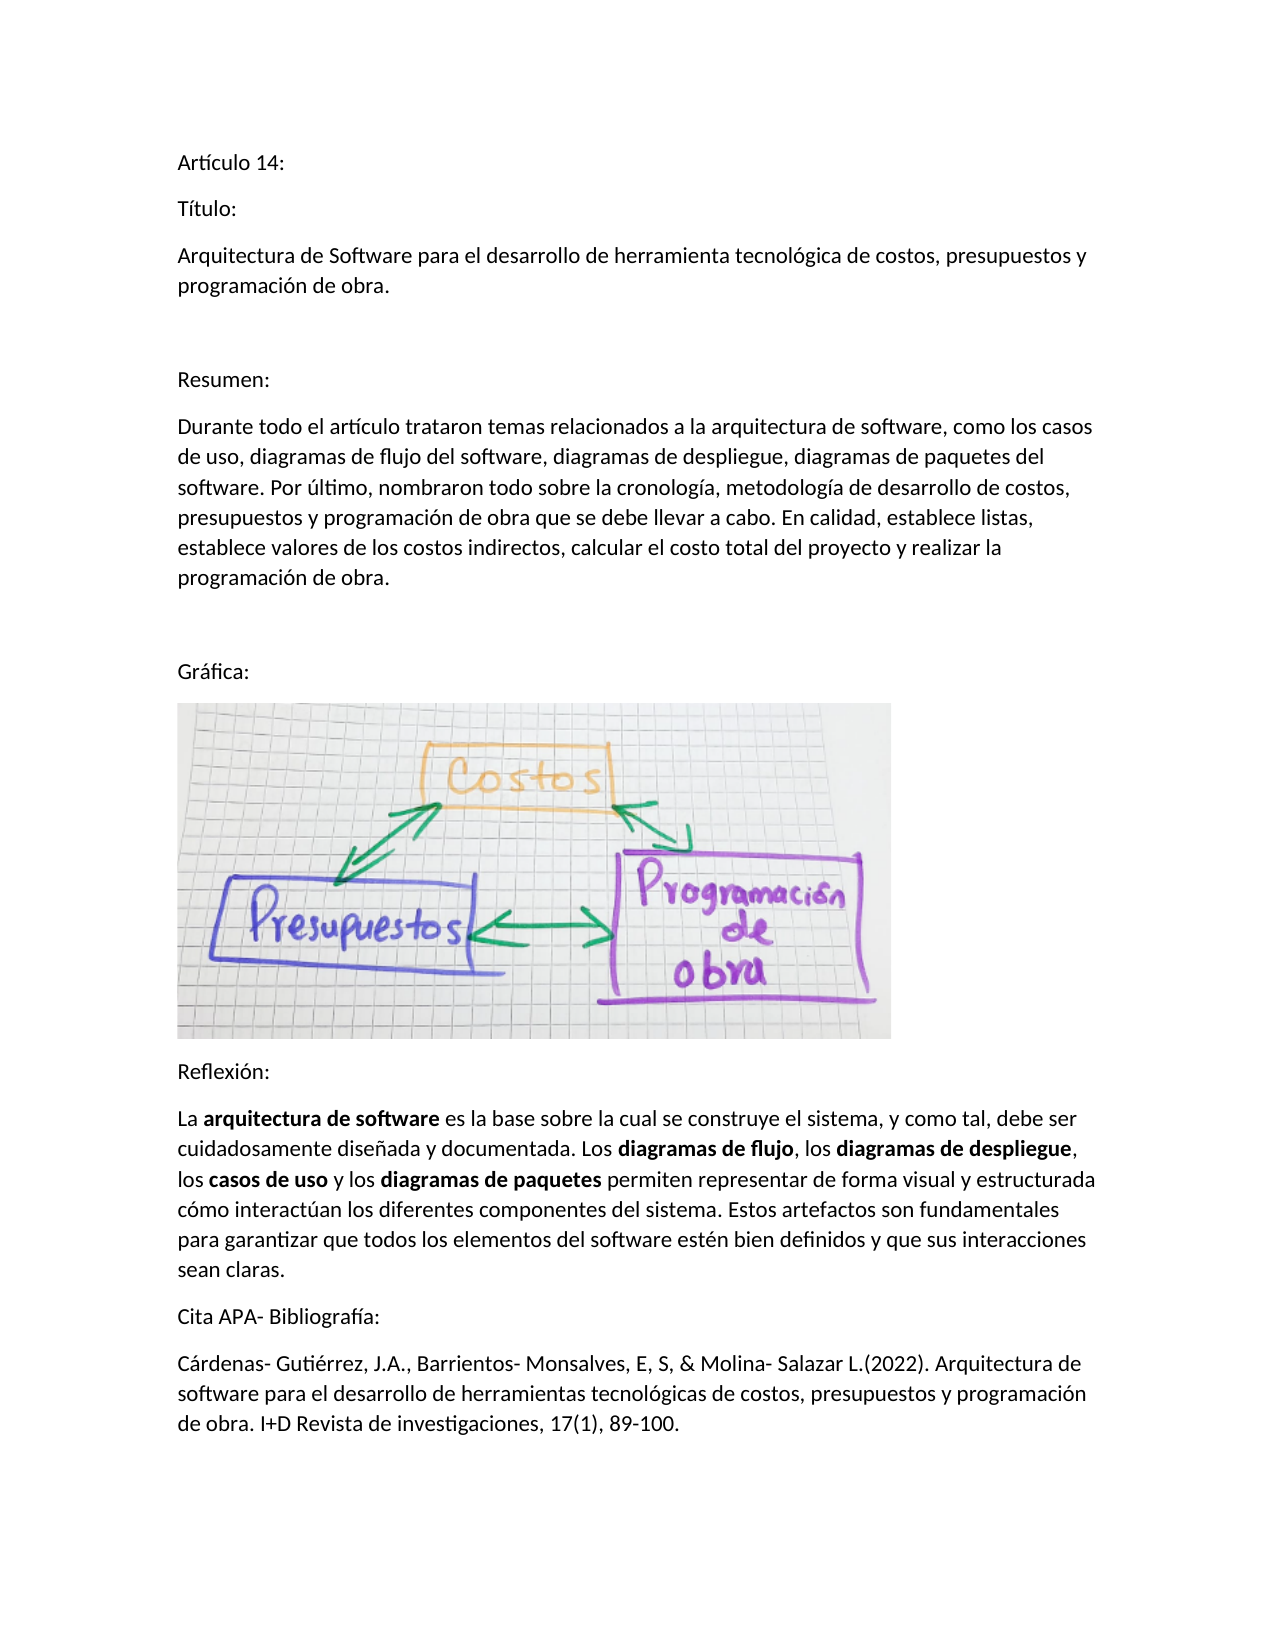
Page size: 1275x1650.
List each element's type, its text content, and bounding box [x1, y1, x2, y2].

text Resumen: [177, 365, 1098, 393]
text Reflexión: [177, 1057, 1098, 1086]
text Arquitectura de Software para el desarrollo de herramienta tecnológica de costos, presupuestos y programación de obra. [177, 241, 1098, 299]
text Título: [177, 194, 1098, 222]
text Cita APA- Bibliografía: [177, 1302, 1098, 1330]
text Gráfica: [177, 657, 1098, 685]
text Durante todo el artículo trataron temas relacionados a la arquitectura de software, como los casos de uso, diagramas de flujo del software, diagramas de despliegue, diagramas de paquetes del software. Por último, nombraron todo sobre la cronología, metodología de desarrollo de costos, presupuestos y programación de obra que se debe llevar a cabo. En calidad, establece listas, establece valores de los costos indirectos, calcular el costo total del proyecto y realizar la programación de obra. [177, 412, 1098, 591]
text Artículo 14: [177, 148, 1098, 176]
text La arquitectura de software es la base sobre la cual se construye el sistema, y como tal, debe ser cuidadosamente diseñada y documentada. Los diagramas de flujo, los diagramas de despliegue, los casos de uso y los diagramas de paquetes permiten representar de forma visual y estructurada cómo interactúan los diferentes componentes del sistema. Estos artefactos son fundamentales para garantizar que todos los elementos del software estén bien definidos y que sus interacciones sean claras. [177, 1104, 1098, 1283]
picture [177, 703, 892, 1039]
text Cárdenas- Gutiérrez, J.A., Barrientos- Monsalves, E, S, & Molina- Salazar L.(2022). Arquitectura de software para el desarrollo de herramientas tecnológicas de costos, presupuestos y programación de obra. I+D Revista de investigaciones, 17(1), 89-100. [177, 1349, 1098, 1438]
